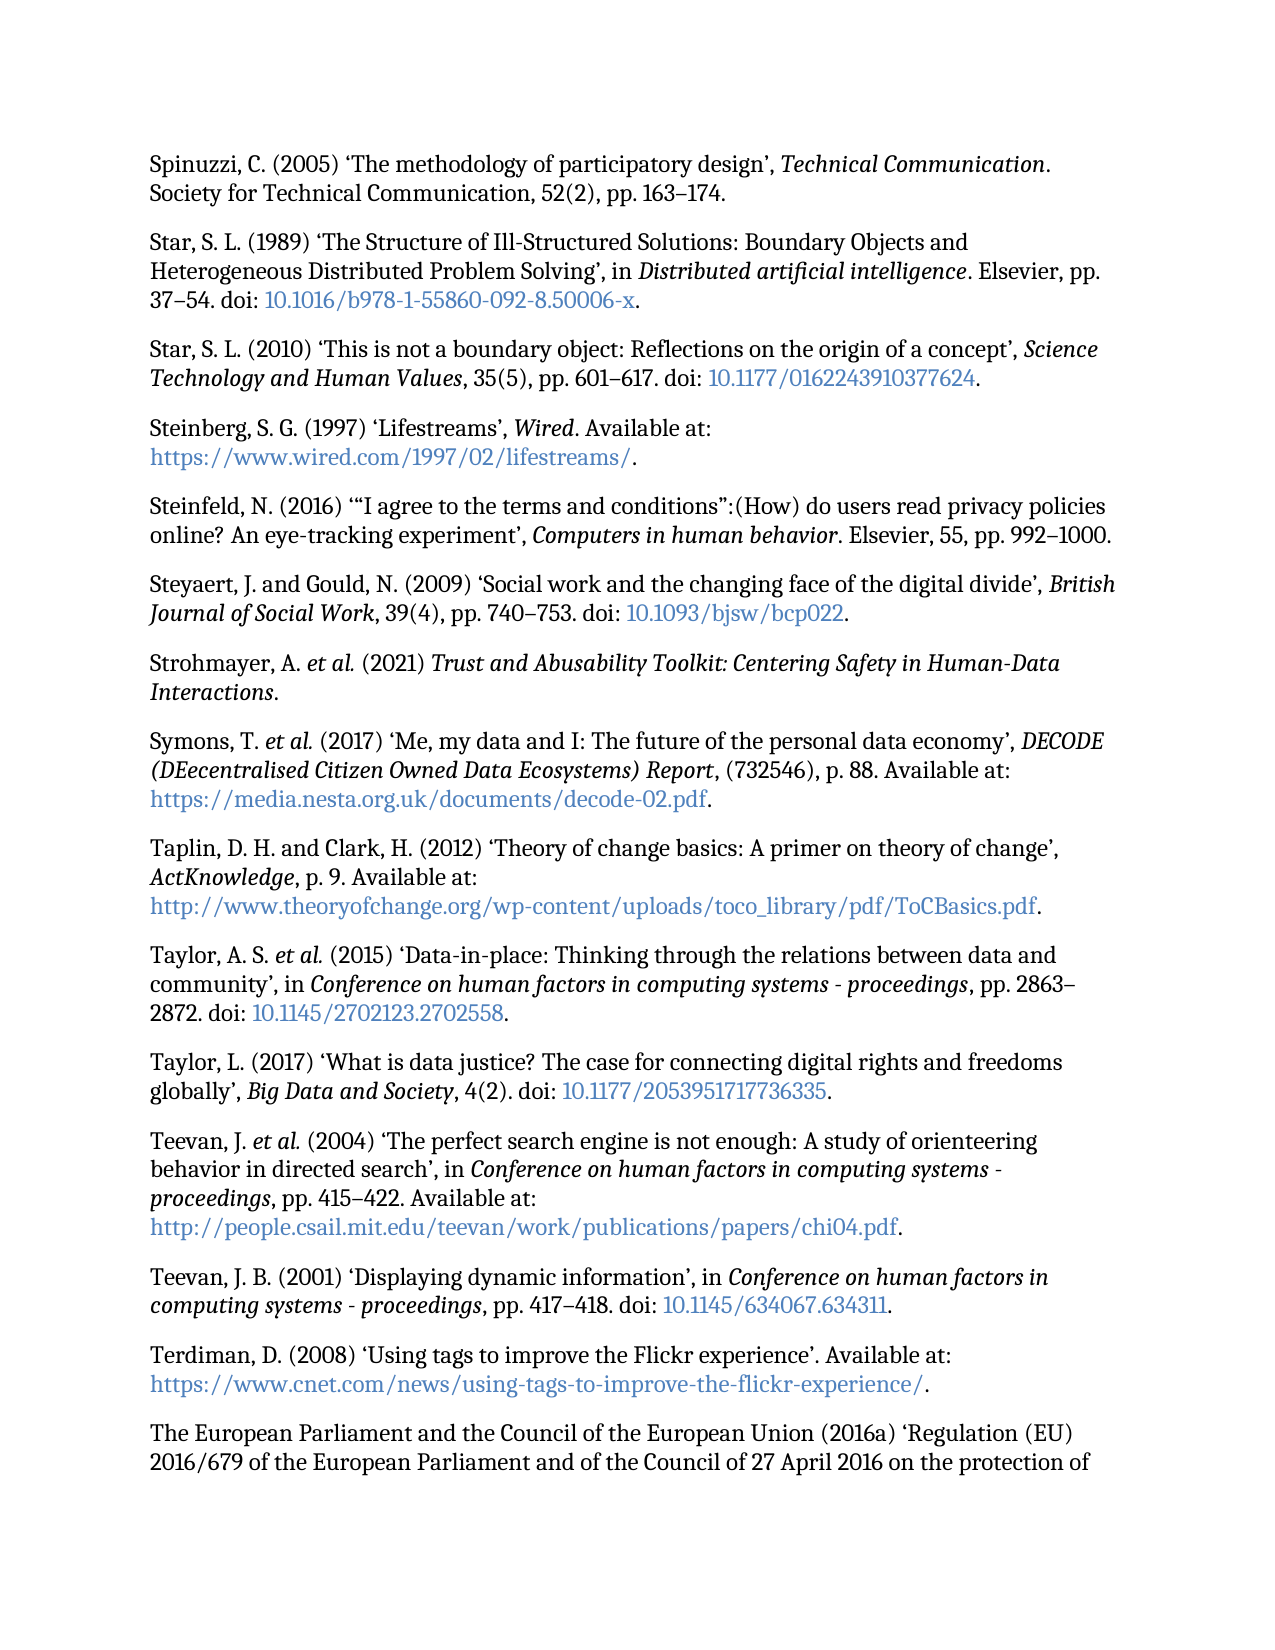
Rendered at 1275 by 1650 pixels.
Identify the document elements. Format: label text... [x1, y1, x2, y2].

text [150, 1419, 1125, 1477]
text Teevan, J. B. (2001) ‘Displaying dynamic information’, in Conference on human factors in computing systems - proceedings, pp. 417–418. doi: 10.1145/634067.634311. [150, 1262, 1125, 1320]
text Strohmayer, A. et al. (2021) Trust and Abusability Toolkit: Centering Safety in Human-Data Interactions. [150, 649, 1125, 706]
text Star, S. L. (2010) ‘This is not a boundary object: Reflections on the origin of a concept’, Science Technology and Human Values, 35(5), pp. 601–617. doi: 10.1177/0162243910377624. [150, 335, 1125, 393]
text Taylor, L. (2017) ‘What is data justice? The case for connecting digital rights and freedoms globally’, Big Data and Society, 4(2). doi: 10.1177/2053951717736335. [150, 1048, 1125, 1106]
text Steinfeld, N. (2016) ‘“I agree to the terms and conditions”:(How) do users read privacy policies online? An eye-tracking experiment’, Computers in human behavior. Elsevier, 55, pp. 992–1000. [150, 492, 1125, 549]
text Spinuzzi, C. (2005) ‘The methodology of participatory design’, Technical Communication. Society for Technical Communication, 52(2), pp. 163–174. [150, 150, 1125, 207]
text Symons, T. et al. (2017) ‘Me, my data and I: The future of the personal data economy’, DECODE (DEecentralised Citizen Owned Data Ecosystems) Report, (732546), p. 88. Available at: https://media.nesta.org.uk/documents/decode-02.pdf. [150, 727, 1125, 813]
text Taylor, A. S. et al. (2015) ‘Data-in-place: Thinking through the relations between data and community’, in Conference on human factors in computing systems - proceedings, pp. 2863–2872. doi: 10.1145/2702123.2702558. [150, 941, 1125, 1027]
text Steyaert, J. and Gould, N. (2009) ‘Social work and the changing face of the digital divide’, British Journal of Social Work, 39(4), pp. 740–753. doi: 10.1093/bjsw/bcp022. [150, 570, 1125, 628]
text Taplin, D. H. and Clark, H. (2012) ‘Theory of change basics: A primer on theory of change’, ActKnowledge, p. 9. Available at: http://www.theoryofchange.org/wp-content/uploads/toco_library/pdf/ToCBasics.pdf. [150, 834, 1125, 920]
text Star, S. L. (1989) ‘The Structure of Ill-Structured Solutions: Boundary Objects and Heterogeneous Distributed Problem Solving’, in Distributed artificial intelligence. Elsevier, pp. 37–54. doi: 10.1016/b978-1-55860-092-8.50006-x. [150, 228, 1125, 314]
text Steinberg, S. G. (1997) ‘Lifestreams’, Wired. Available at: https://www.wired.com/1997/02/lifestreams/. [150, 414, 1125, 471]
text Terdiman, D. (2008) ‘Using tags to improve the Flickr experience’. Available at: https://www.cnet.com/news/using-tags-to-improve-the-flickr-experience/. [150, 1341, 1125, 1398]
text Teevan, J. et al. (2004) ‘The perfect search engine is not enough: A study of orienteering behavior in directed search’, in Conference on human factors in computing systems - proceedings, pp. 415–422. Available at: http://people.csail.mit.edu/teevan/work/publications/papers/chi04.pdf. [150, 1127, 1125, 1242]
